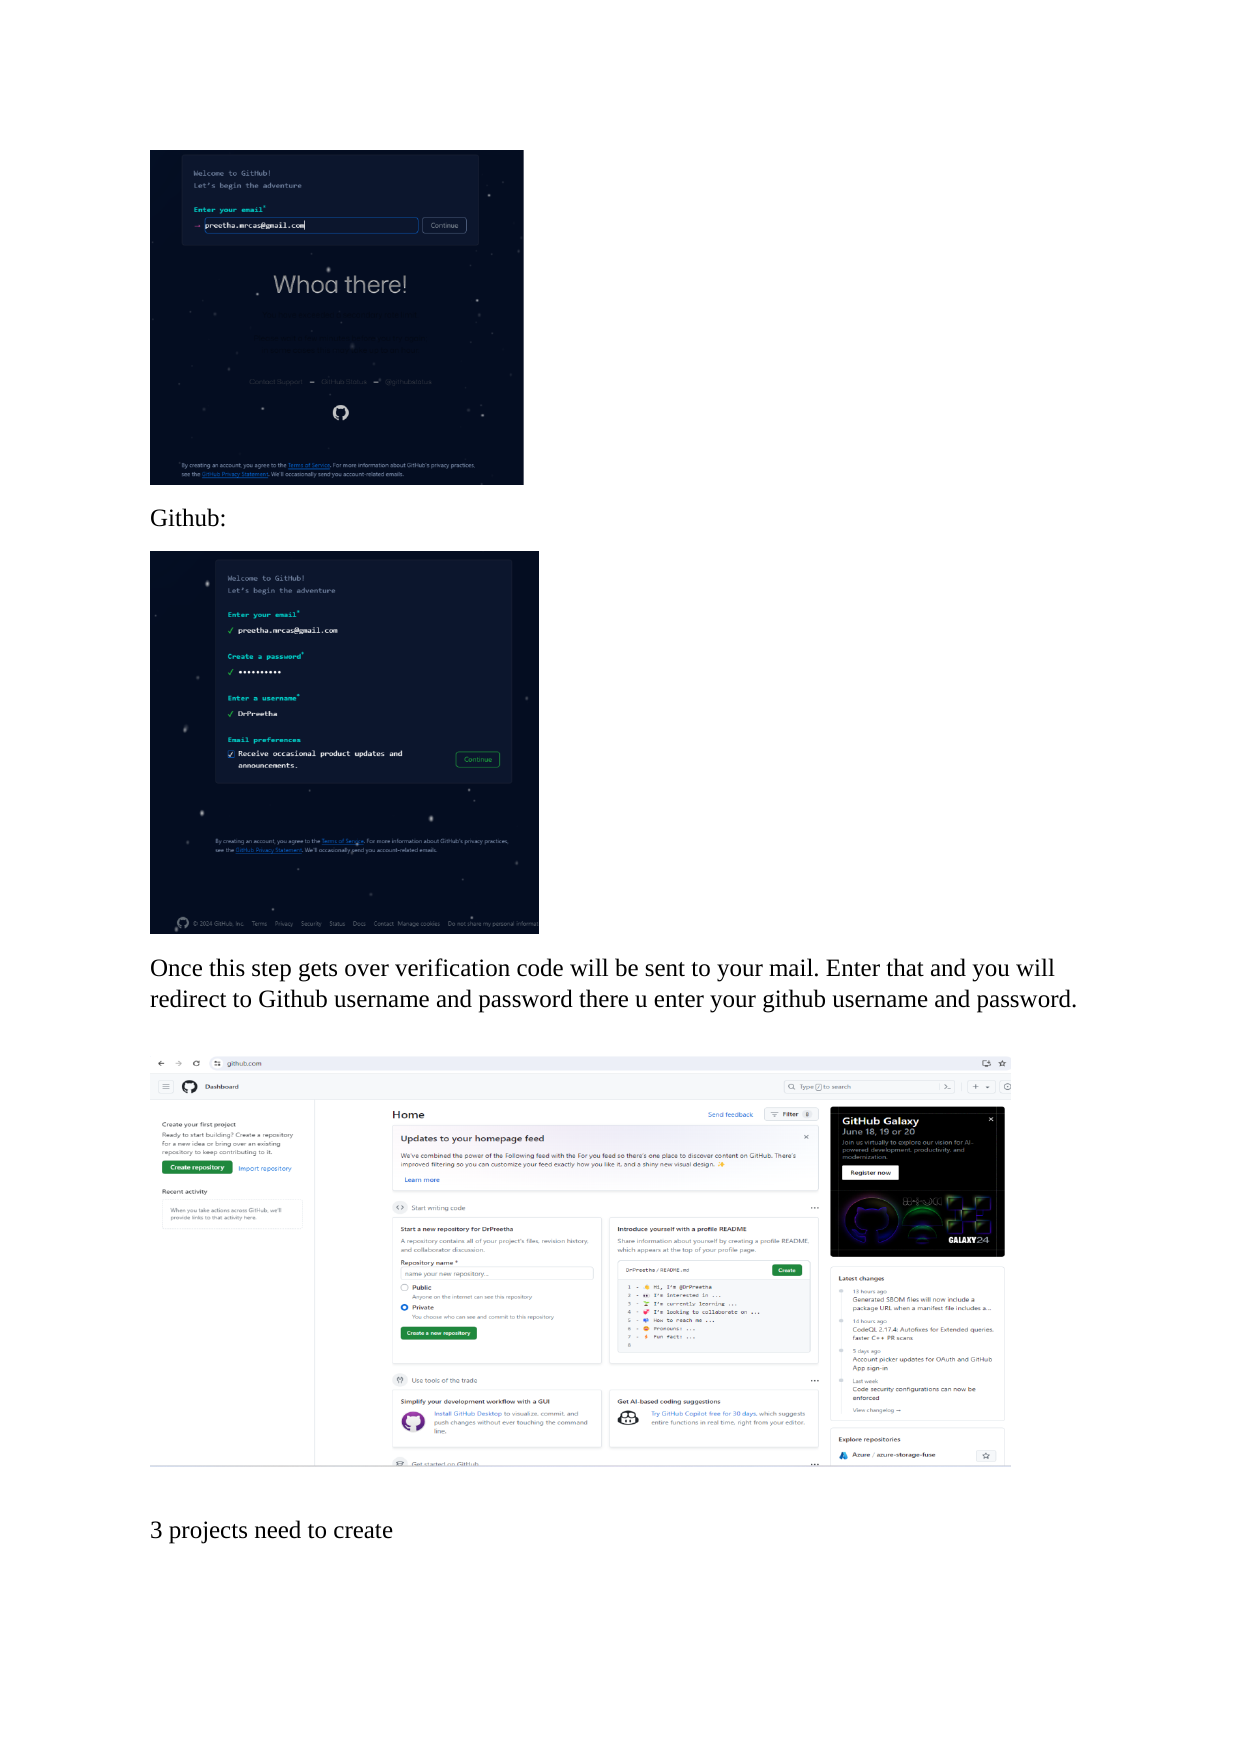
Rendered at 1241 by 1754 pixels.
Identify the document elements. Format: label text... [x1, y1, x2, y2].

text Github: [150, 503, 1090, 532]
text Once this step gets over verification code will be sent to your mail. Enter that and you will redirect to Github username and password there u enter your github username and password. [150, 953, 1090, 1013]
picture [150, 1056, 1011, 1467]
text 3 projects need to create [150, 1515, 1090, 1544]
picture [150, 150, 524, 485]
picture [150, 551, 539, 934]
